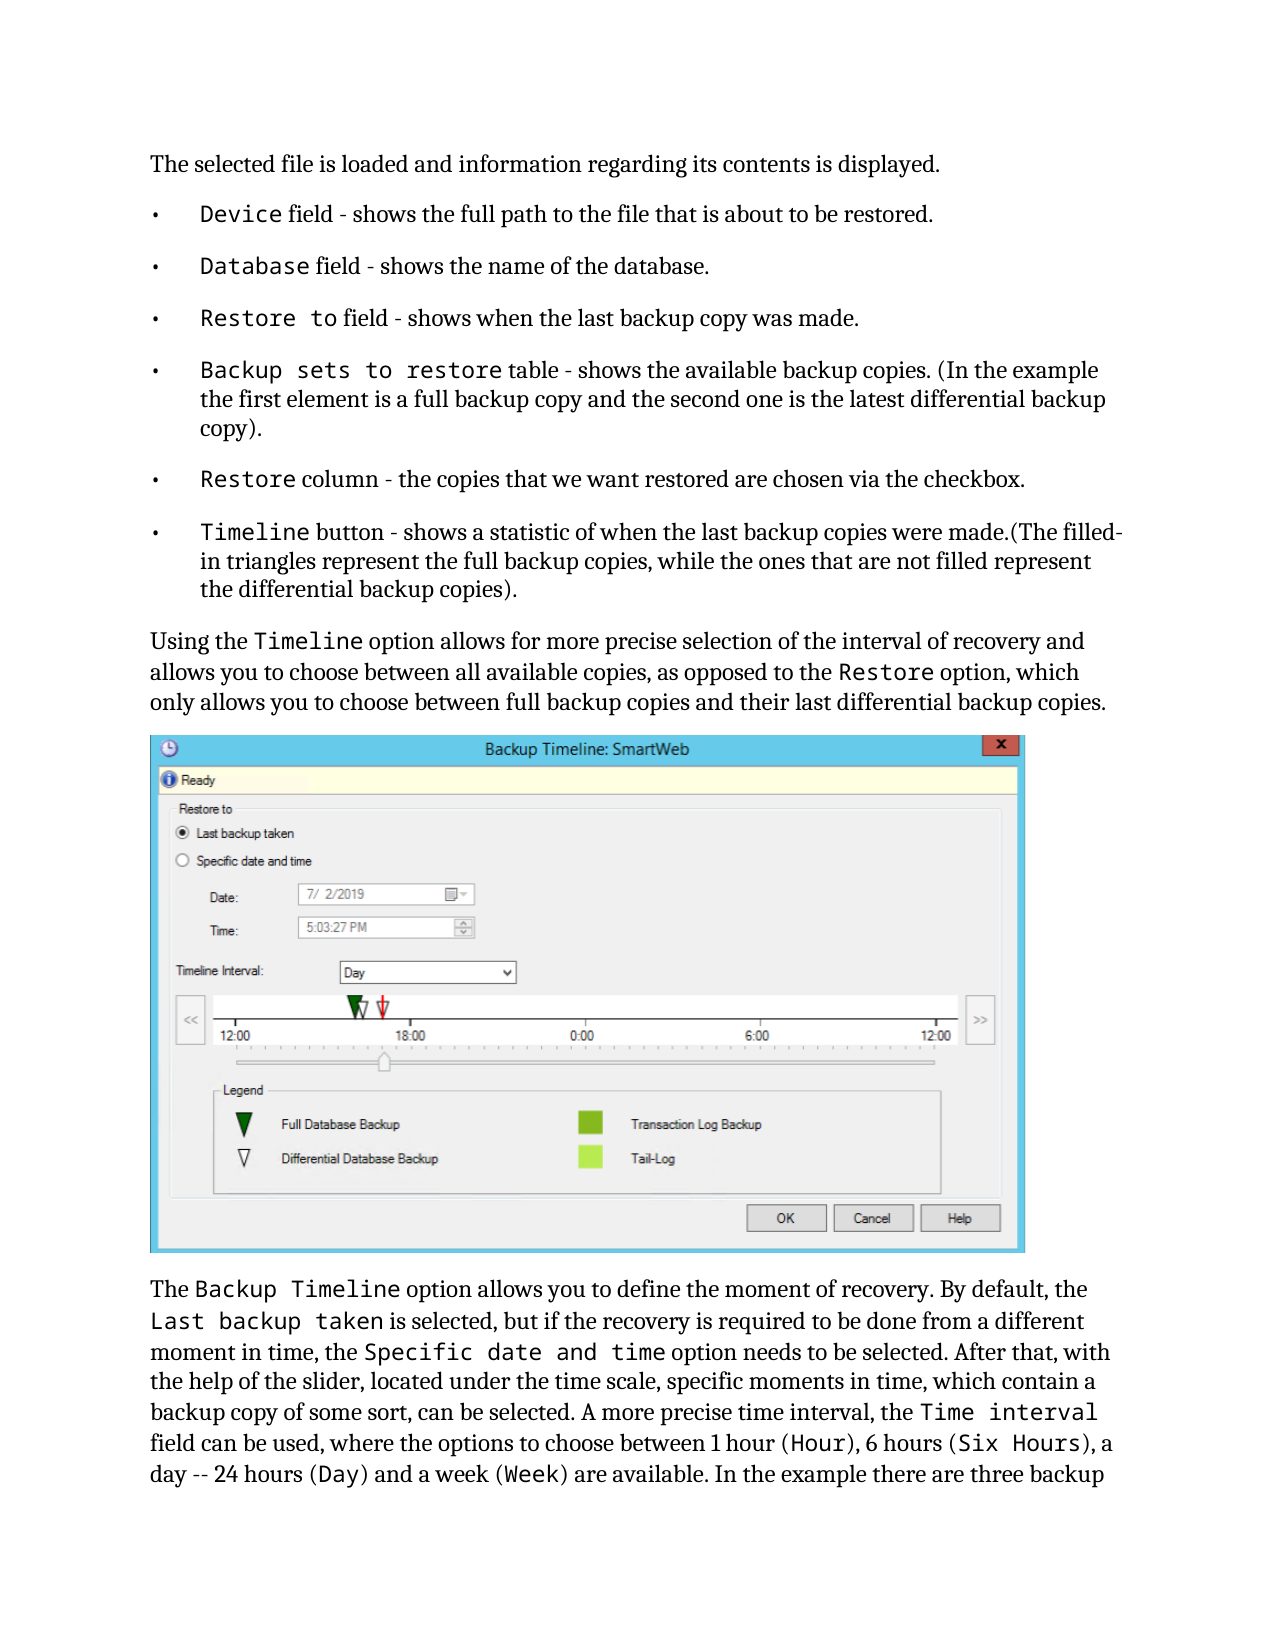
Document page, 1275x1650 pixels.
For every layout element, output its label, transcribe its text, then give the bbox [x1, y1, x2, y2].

list Restore column - the copies that we want restored are chosen via the checkbox. [150, 463, 1125, 494]
list Backup sets to restore table - shows the available backup copies. (In the example the first element is a full backup copy and the second one is the latest differential backup copy). [150, 354, 1125, 442]
list Timeline button - shows a statistic of when the last backup copies were made.(The filled-in triangles represent the full backup copies, while the ones that are not filled represent the differential backup copies). [150, 515, 1125, 604]
picture [150, 735, 1025, 1253]
list Restore to field - shows when the last backup copy was made. [150, 302, 1125, 333]
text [150, 1273, 1125, 1489]
list Device field - shows the full path to the file that is about to be restored. [150, 197, 1125, 229]
text Using the Timeline option allows for more precise selection of the interval of recovery and allows you to choose between all available copies, as opposed to the Restore option, which only allows you to choose between full backup copies and their last differential backup copies. [150, 625, 1125, 716]
text The selected file is loaded and information regarding its contents is displayed. [150, 150, 1125, 179]
list Database field - shows the name of the database. [150, 249, 1125, 281]
